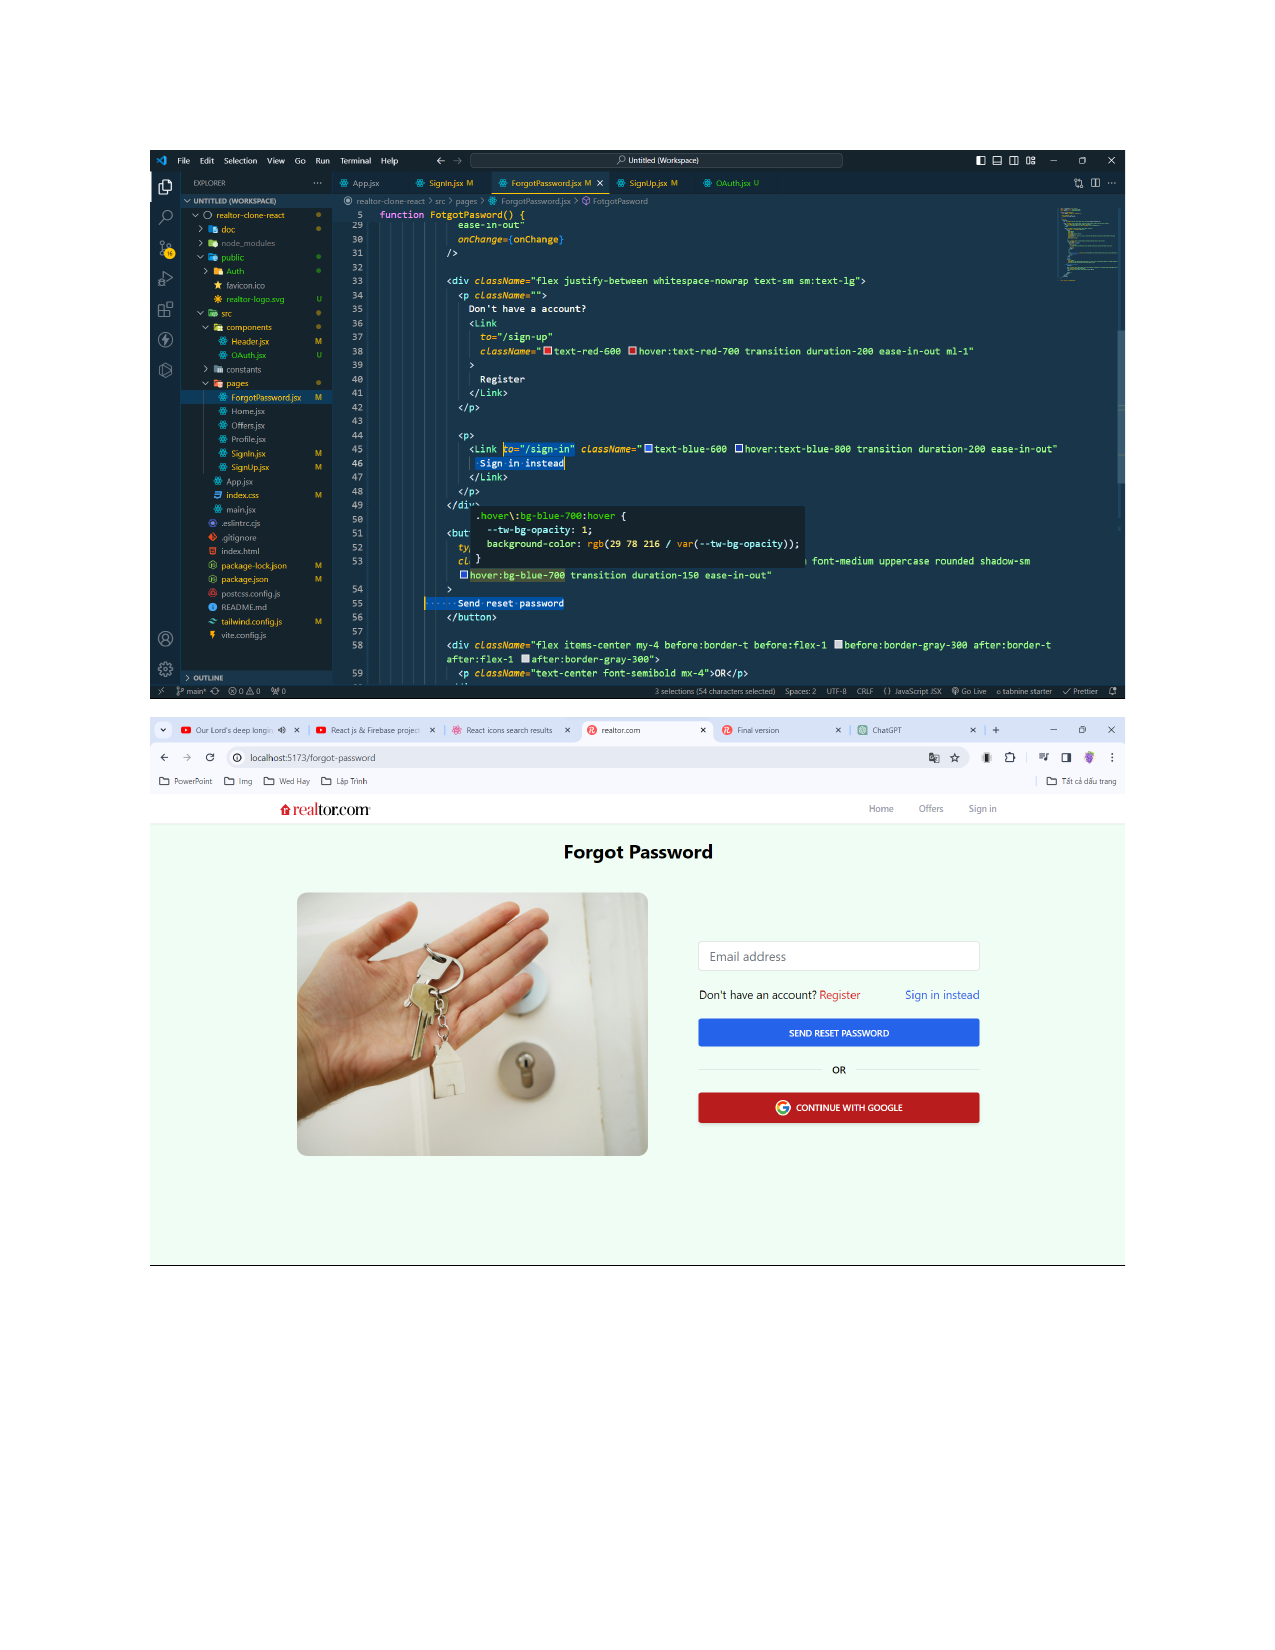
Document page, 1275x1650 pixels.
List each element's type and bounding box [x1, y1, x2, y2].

picture [150, 150, 1125, 699]
picture [150, 717, 1125, 1266]
